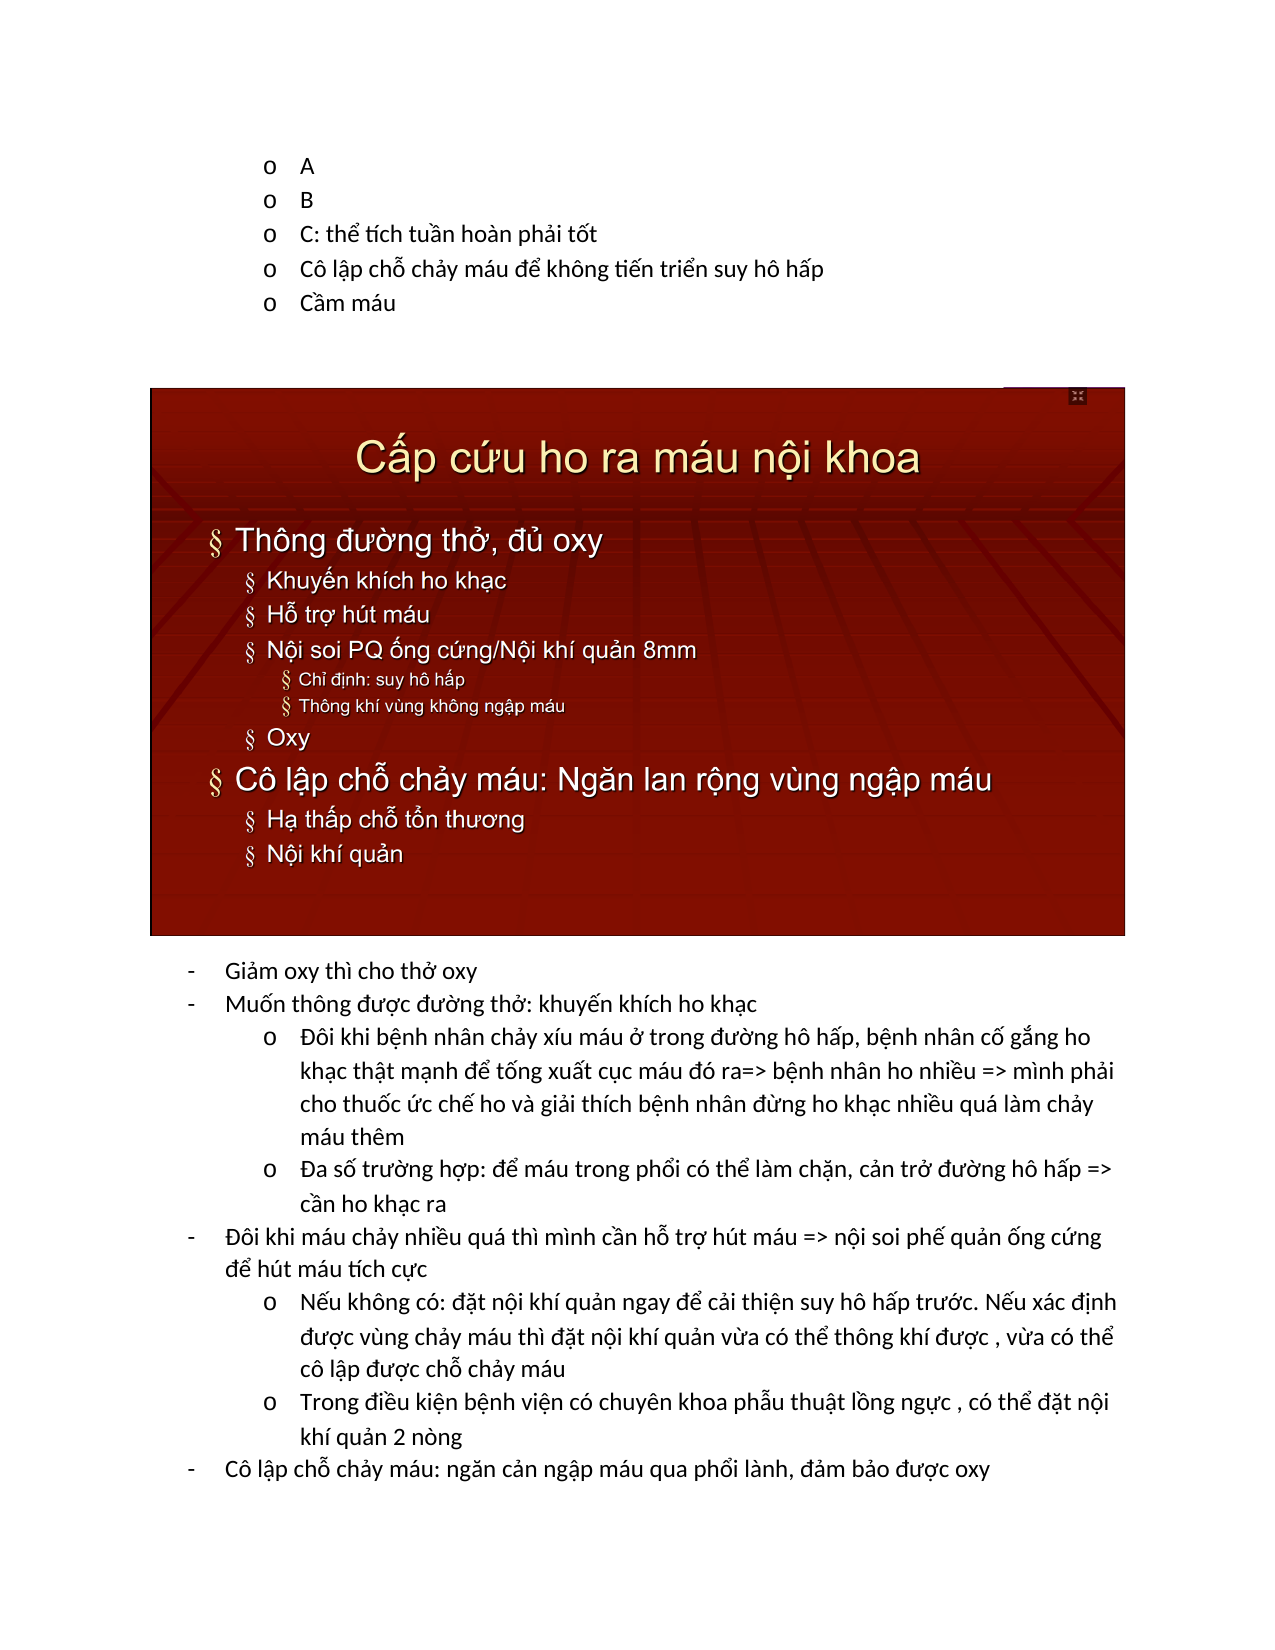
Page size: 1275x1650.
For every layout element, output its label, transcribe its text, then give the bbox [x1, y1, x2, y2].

list Cầm máu [262, 287, 1125, 319]
list B [262, 184, 1125, 216]
list Trong điều kiện bệnh viện có chuyên khoa phẫu thuật lồng ngực , có thể đặt nội khí quản 2 nòng [262, 1387, 1125, 1451]
list Nếu không có: đặt nội khí quản ngay để cải thiện suy hô hấp trước. Nếu xác định được vùng chảy máu thì đặt nội khí quản vừa có thể thông khí được , vừa có thể cô lập được chỗ chảy máu [262, 1287, 1125, 1384]
list Đôi khi bệnh nhân chảy xíu máu ở trong đường hô hấp, bệnh nhân cố gắng ho khạc thật mạnh để tống xuất cục máu đó ra=> bệnh nhân ho nhiều => mình phải cho thuốc ức chế ho và giải thích bệnh nhân đừng ho khạc nhiều quá làm chảy máu thêm [262, 1021, 1125, 1151]
list Cô lập chỗ chảy máu để không tiến triển suy hô hấp [262, 253, 1125, 284]
list Giảm oxy thì cho thở oxy [187, 955, 1125, 985]
list Đôi khi máu chảy nhiều quá thì mình cần hỗ trợ hút máu => nội soi phế quản ống cứng để hút máu tích cực [187, 1221, 1125, 1284]
list Đa số trường hợp: để máu trong phổi có thể làm chặn, cản trở đường hô hấp => cần ho khạc ra [262, 1154, 1125, 1218]
list Cô lập chỗ chảy máu: ngăn cản ngập máu qua phổi lành, đảm bảo được oxy [187, 1454, 1125, 1484]
list A [262, 150, 1125, 182]
picture [150, 387, 1125, 936]
list Muốn thông được đường thở: khuyến khích ho khạc [187, 988, 1125, 1018]
list C: thể tích tuần hoàn phải tốt [262, 218, 1125, 250]
